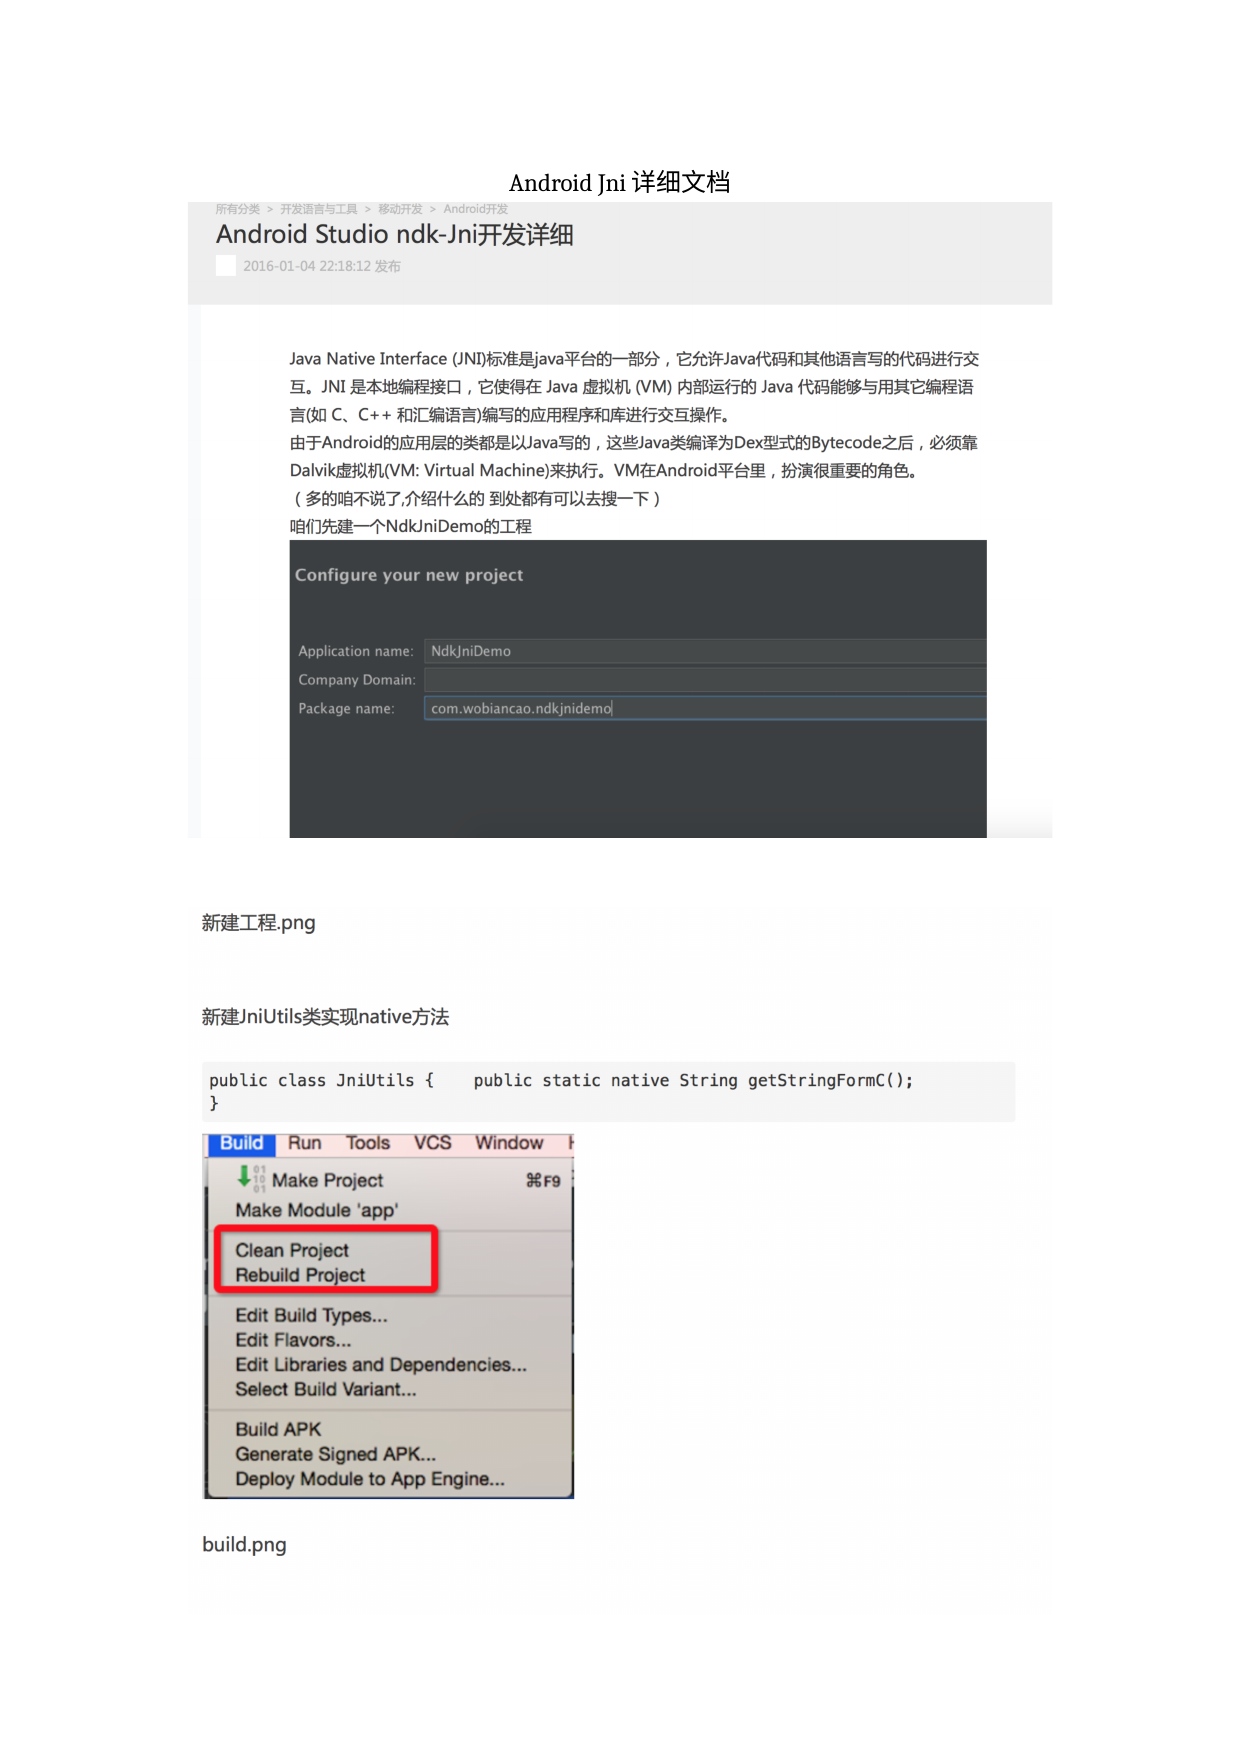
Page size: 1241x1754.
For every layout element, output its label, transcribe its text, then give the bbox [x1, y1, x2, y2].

picture [187, 202, 1053, 838]
text Android Jni详细文档 [187, 159, 1053, 202]
picture [187, 907, 1053, 1615]
